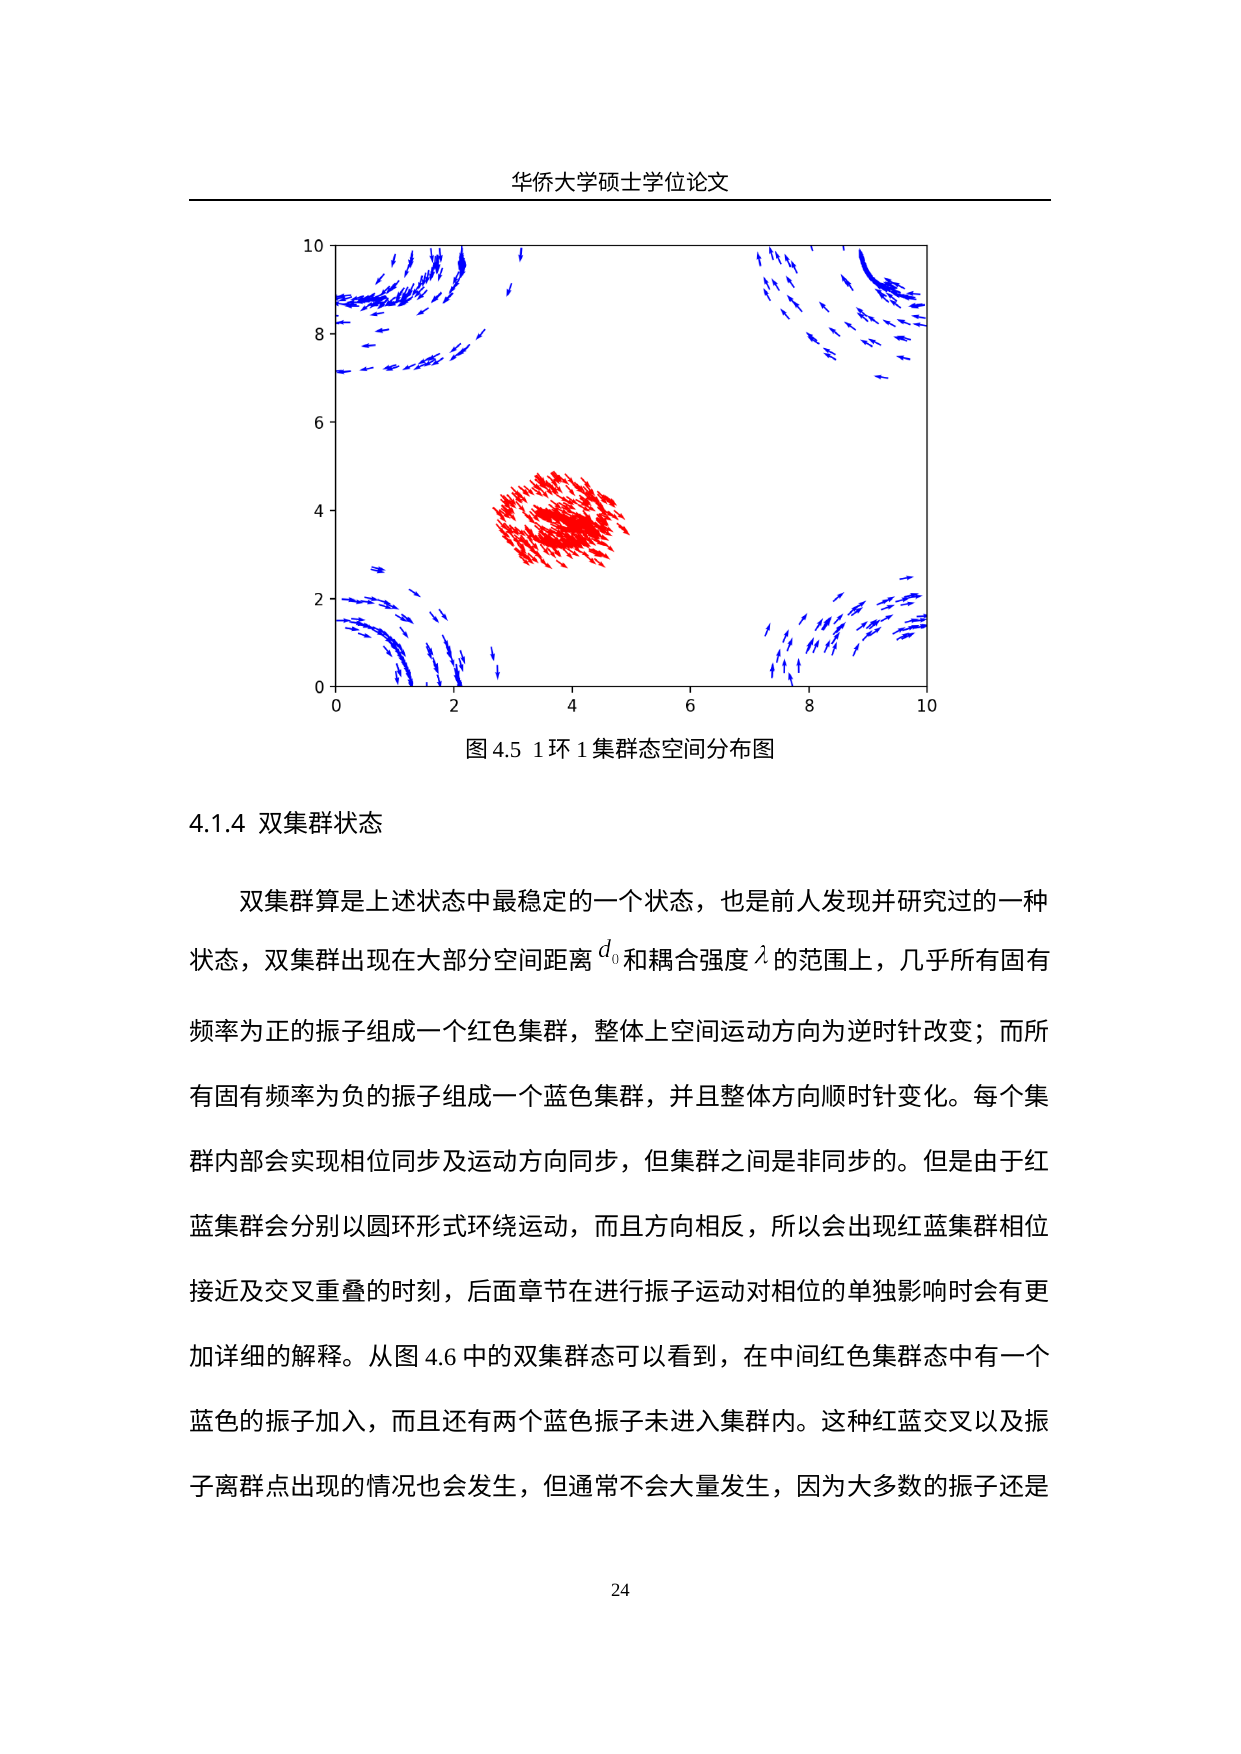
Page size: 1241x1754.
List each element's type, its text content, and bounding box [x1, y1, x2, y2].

picture [296, 227, 944, 719]
text 4.1.4 双集群状态 [189, 789, 1051, 854]
text 图4.5 1环1集群态空间分布图 [189, 731, 1051, 764]
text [189, 867, 1051, 1517]
